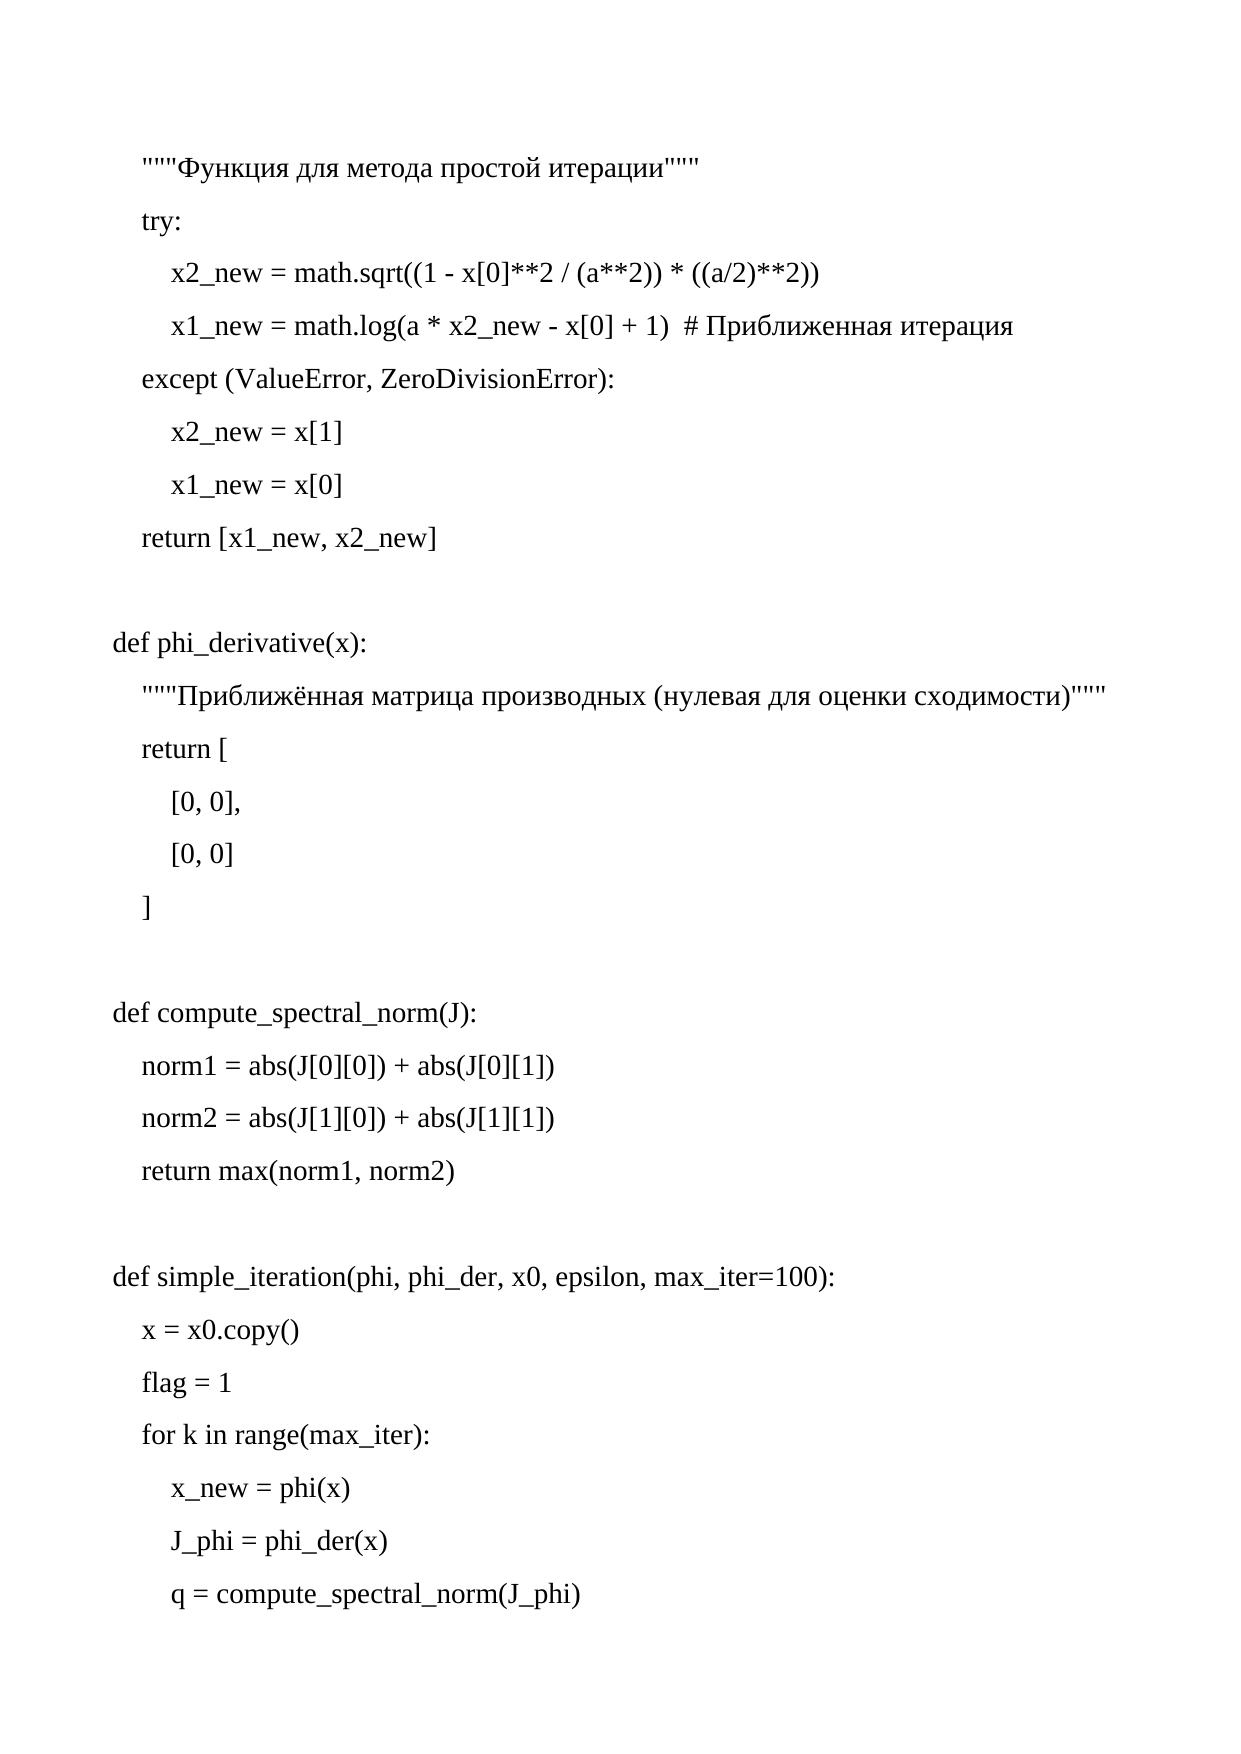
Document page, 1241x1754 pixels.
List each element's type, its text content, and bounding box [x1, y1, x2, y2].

text return [x1_new, x2_new] [112, 520, 1128, 553]
text def compute_spectral_norm(J): [112, 995, 1128, 1028]
text try: [112, 203, 1128, 236]
text x1_new = x[0] [112, 467, 1128, 500]
text x1_new = math.log(a * x2_new - x[0] + 1) # Приближенная итерация [112, 308, 1128, 342]
text except (ValueError, ZeroDivisionError): [112, 361, 1128, 395]
text """Функция для метода простой итерации""" [112, 150, 1128, 183]
text """Приближённая матрица производных (нулевая для оценки сходимости)""" [112, 678, 1128, 712]
text x_new = phi(x) [112, 1470, 1128, 1504]
text norm2 = abs(J[1][0]) + abs(J[1][1]) [112, 1101, 1128, 1134]
text x2_new = x[1] [112, 414, 1128, 448]
text return [ [112, 731, 1128, 764]
text for k in range(max_iter): [112, 1417, 1128, 1451]
text return max(norm1, norm2) [112, 1153, 1128, 1187]
text def phi_derivative(x): [112, 625, 1128, 659]
text flag = 1 [112, 1365, 1128, 1398]
text q = compute_spectral_norm(J_phi) [112, 1576, 1128, 1609]
text ] [112, 889, 1128, 923]
text [0, 0], [112, 784, 1128, 817]
text norm1 = abs(J[0][0]) + abs(J[0][1]) [112, 1048, 1128, 1081]
text J_phi = phi_der(x) [112, 1523, 1128, 1557]
text [0, 0] [112, 837, 1128, 870]
text x = x0.copy() [112, 1312, 1128, 1345]
text x2_new = math.sqrt((1 - x[0]**2 / (a**2)) * ((a/2)**2)) [112, 256, 1128, 289]
text def simple_iteration(phi, phi_der, x0, epsilon, max_iter=100): [112, 1259, 1128, 1293]
